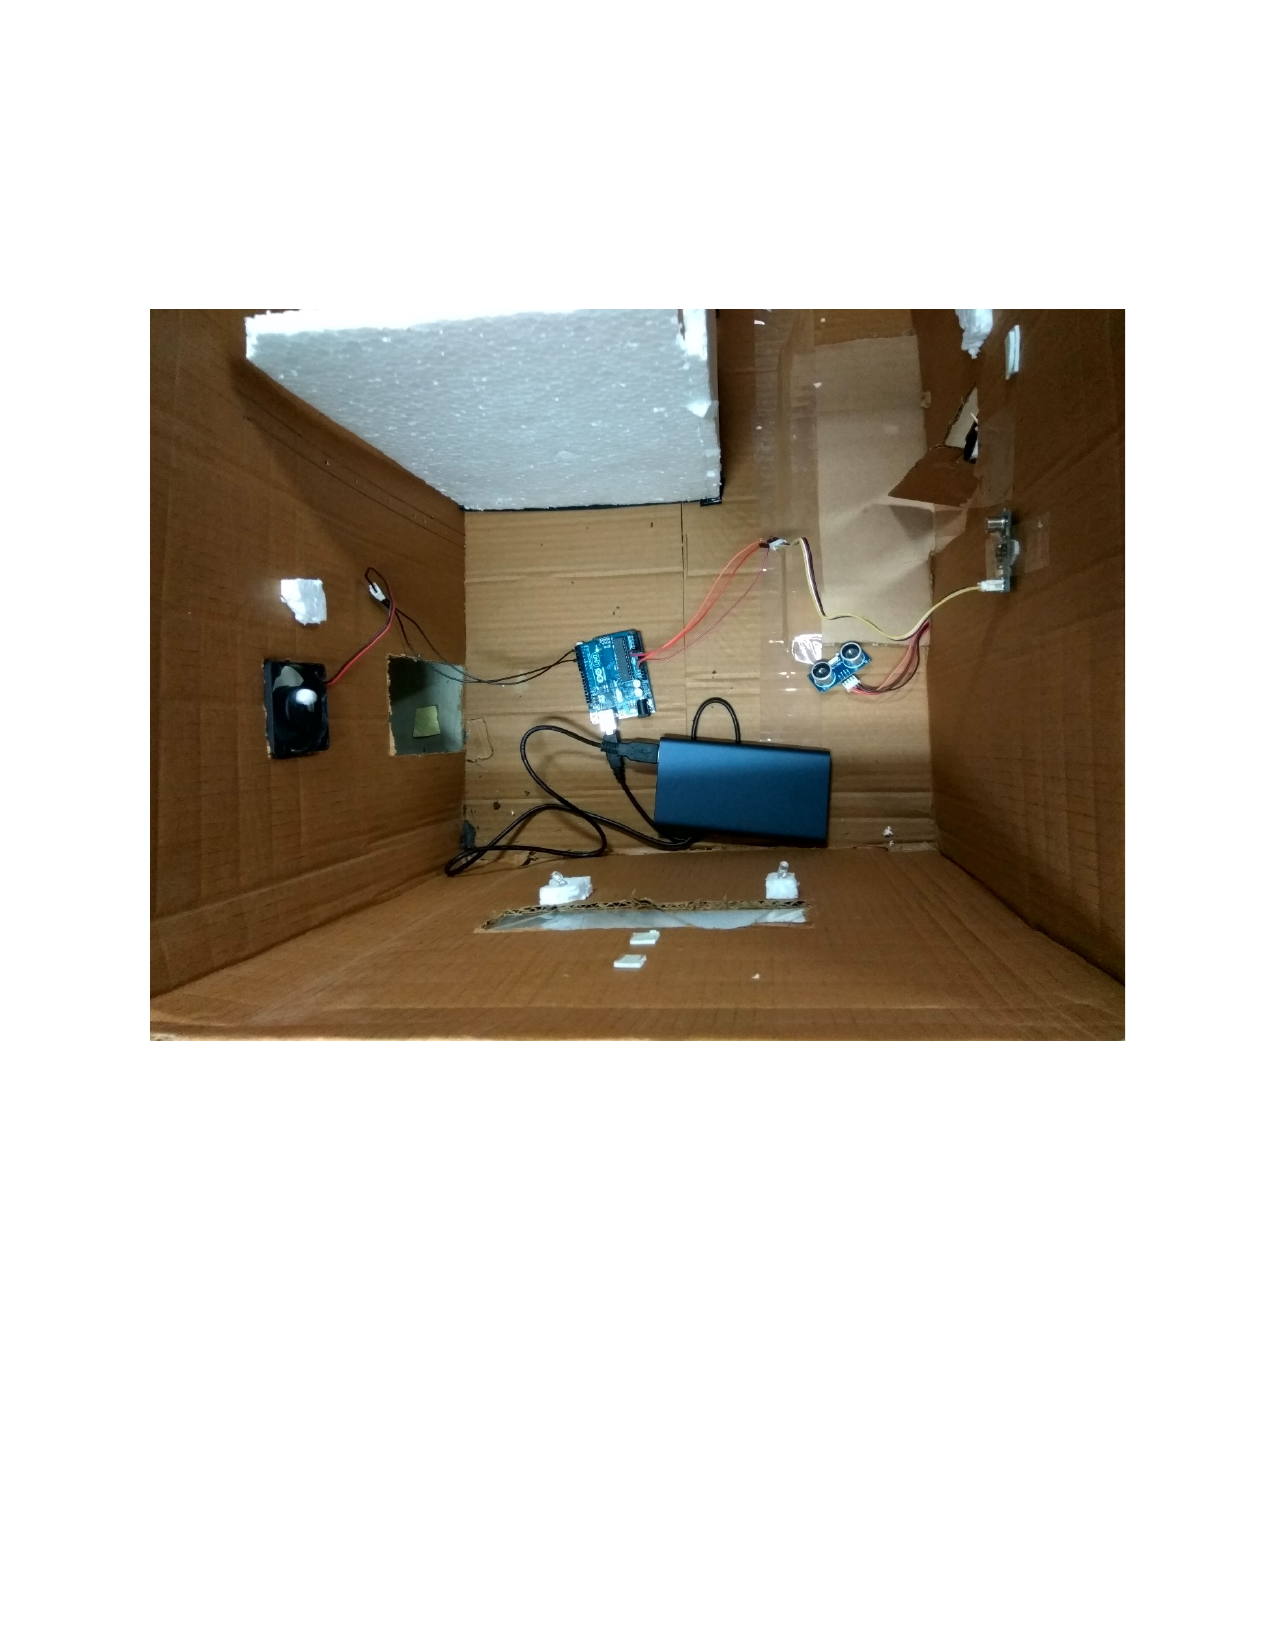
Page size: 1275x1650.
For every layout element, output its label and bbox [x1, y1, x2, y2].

picture [150, 309, 1125, 1041]
